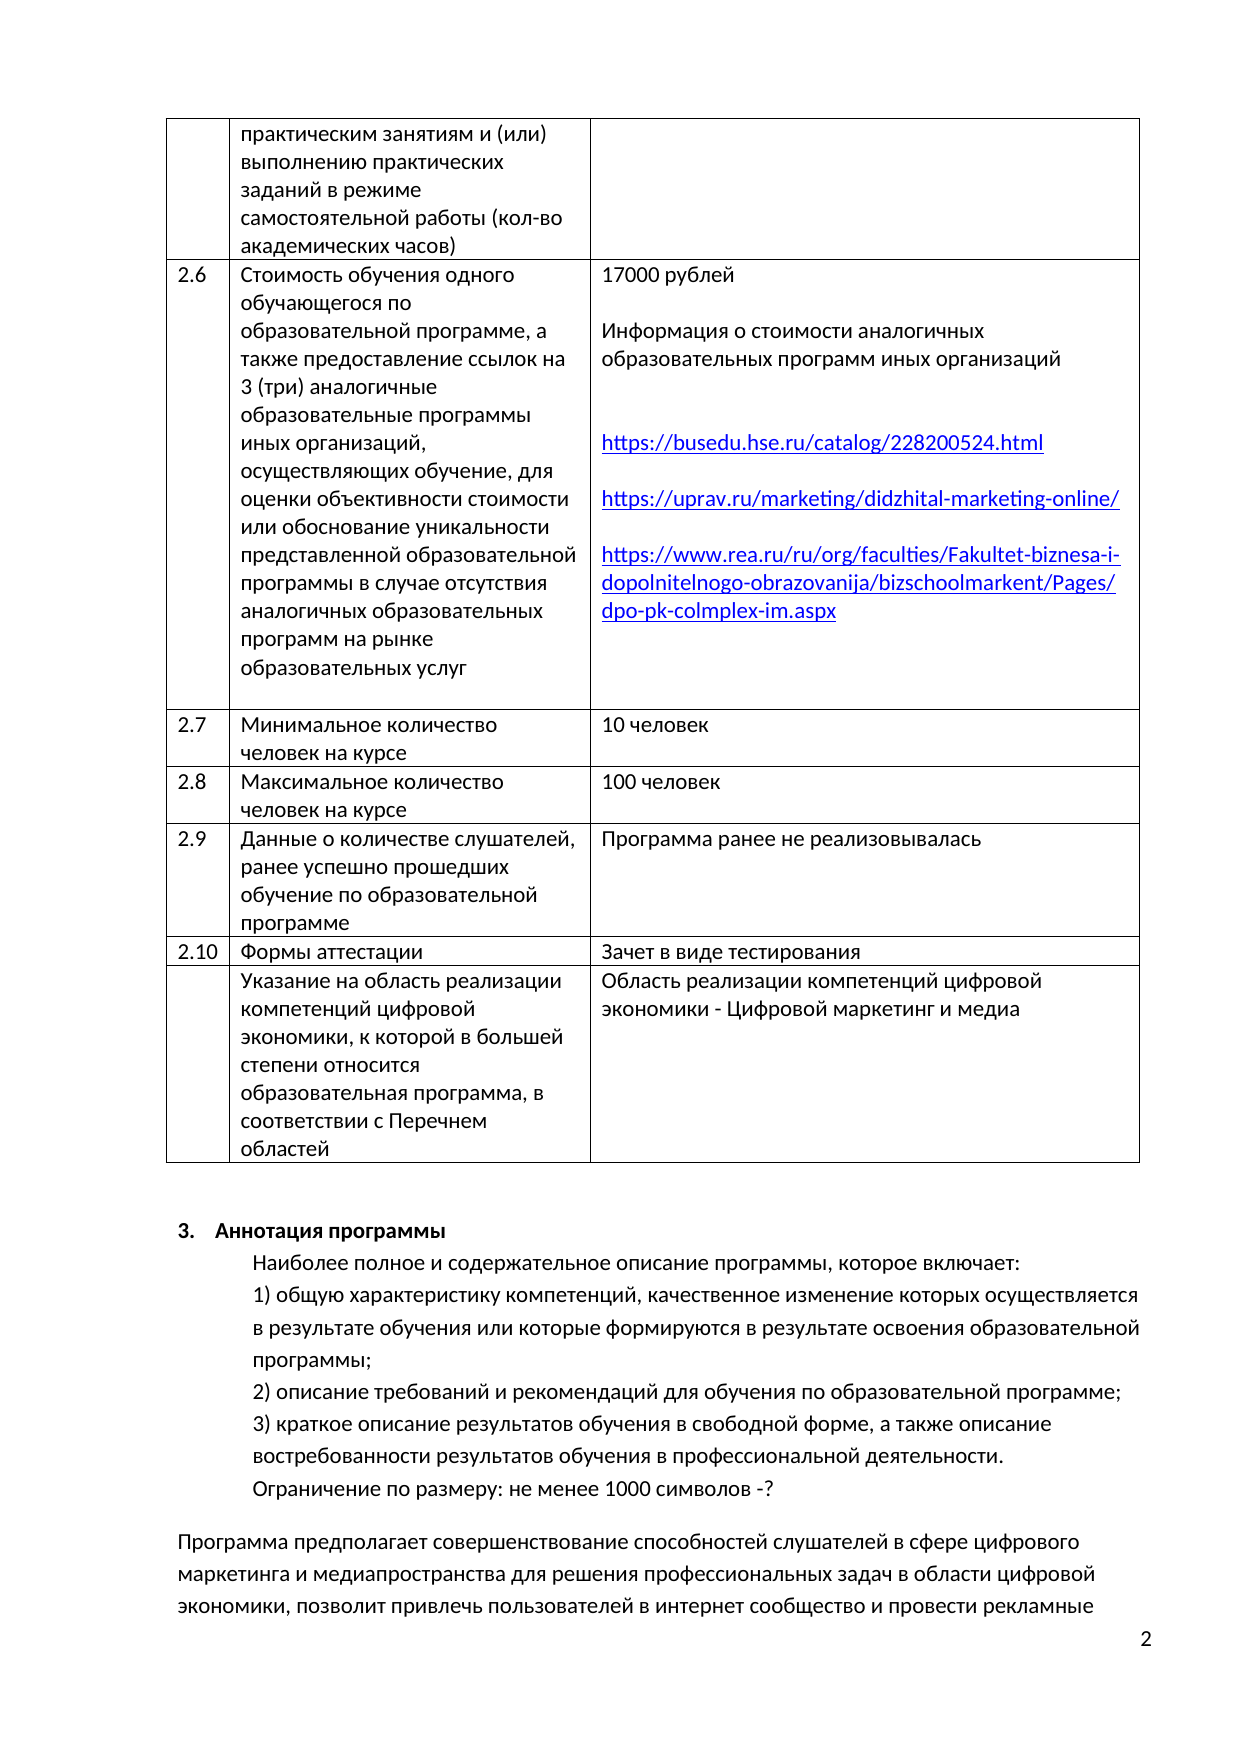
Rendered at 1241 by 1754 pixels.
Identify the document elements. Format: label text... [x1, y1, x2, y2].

table_cell Стоимость обучения одного обучающегося по образовательной программе, а также предоставление ссылок на 3 (три) аналогичные образовательные программы иных организаций, осуществляющих обучение, для оценки объективности стоимости или обоснование уникальности представленной образовательной программы в случае отсутствия аналогичных образовательных программ на рынке образовательных услуг [230, 260, 590, 709]
table_cell 2.10 [167, 937, 229, 965]
list 3) краткое описание результатов обучения в свободной форме, а также описание востребованности результатов обучения в профессиональной деятельности. [252, 1409, 1152, 1469]
table_cell 2.6 [167, 260, 229, 709]
table_cell Минимальное количество человек на курсе [230, 710, 590, 766]
list Наиболее полное и содержательное описание программы, которое включает: [252, 1248, 1152, 1276]
table_cell Программа ранее не реализовывалась [591, 824, 1139, 936]
table_cell 2.7 [167, 710, 229, 766]
table_cell Максимальное количество человек на курсе [230, 767, 590, 823]
table_cell 2.8 [167, 767, 229, 823]
table_cell Зачет в виде тестирования [591, 937, 1139, 965]
table_cell Формы аттестации [230, 937, 590, 965]
table_cell Данные о количестве слушателей, ранее успешно прошедших обучение по образовательной программе [230, 824, 590, 936]
table_cell [167, 966, 229, 1162]
table_cell Указание на область реализации компетенций цифровой экономики, к которой в большей степени относится образовательная программа, в соответствии с Перечнем областей [230, 966, 590, 1162]
table_cell 2.9 [167, 824, 229, 936]
table_cell 17000 рублей Информация о стоимости аналогичных образовательных программ иных организаций https://busedu.hse.ru/catalog/228200524.html https://uprav.ru/marketing/didzhital-marketing-online/ https://www.rea.ru/ru/org/faculties/Fakultet-biznesa-i-dopolnitelnogo-obrazovanija/bizschoolmarkent/Pages/dpo-pk-colmplex-im.aspx [591, 260, 1139, 709]
table_cell 100 человек [591, 767, 1139, 823]
list Аннотация программы [177, 1216, 1152, 1244]
table_cell Область реализации компетенций цифровой экономики - Цифровой маркетинг и медиа [591, 966, 1139, 1162]
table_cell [591, 119, 1139, 259]
list 1) общую характеристику компетенций, качественное изменение которых осуществляется в результате обучения или которые формируются в результате освоения образовательной программы; [252, 1281, 1152, 1373]
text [177, 1527, 1152, 1619]
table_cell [230, 119, 590, 259]
table_cell [167, 119, 229, 259]
list Ограничение по размеру: не менее 1000 символов -? [252, 1474, 1152, 1502]
table_cell 10 человек [591, 710, 1139, 766]
list 2) описание требований и рекомендаций для обучения по образовательной программе; [252, 1377, 1152, 1405]
